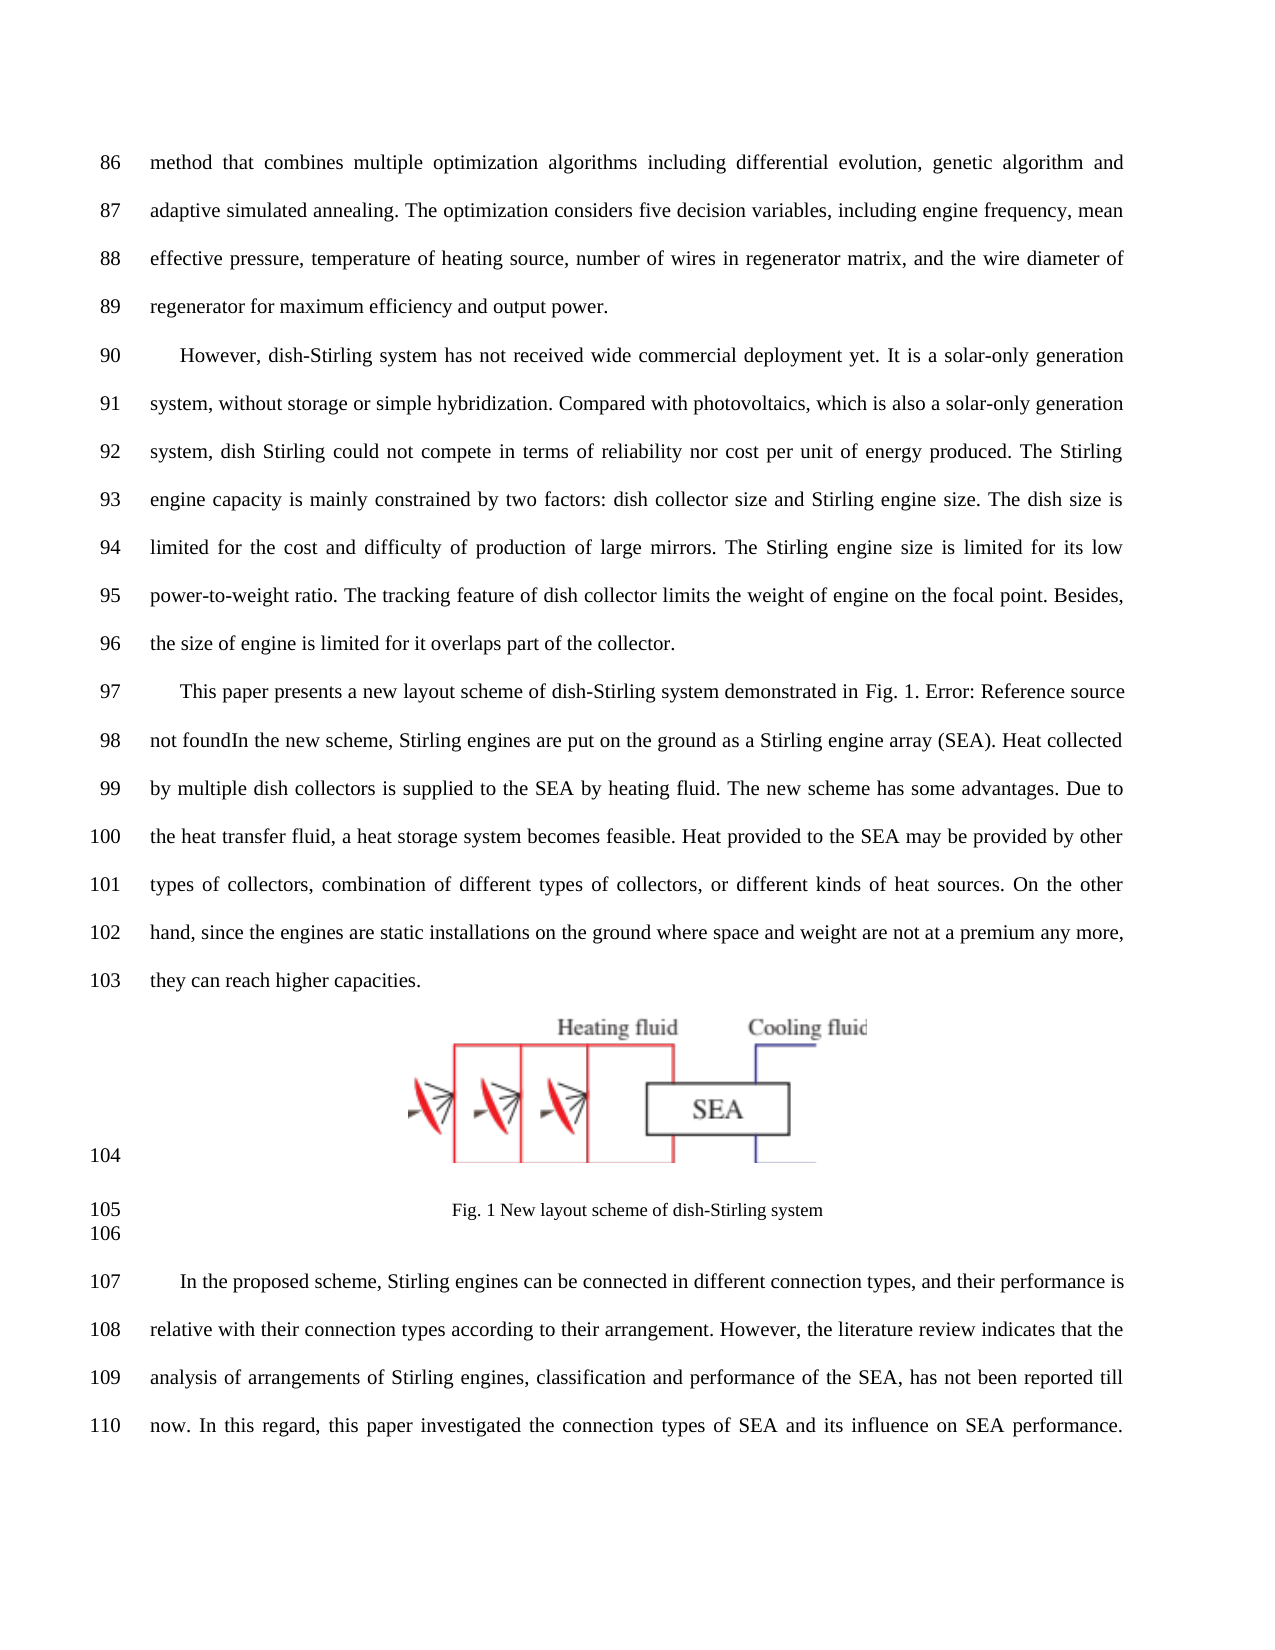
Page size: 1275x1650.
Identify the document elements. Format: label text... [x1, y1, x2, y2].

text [150, 150, 1125, 318]
text Fig. 1 New layout scheme of dish-Stirling system [150, 1199, 1125, 1221]
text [150, 1269, 1125, 1437]
text However, dish-Stirling system has not received wide commercial deployment yet. It is a solar-only generation system, without storage or simple hybridization. Compared with photovoltaics, which is also a solar-only generation system, dish Stirling could not compete in terms of reliability nor cost per unit of energy produced. The Stirling engine capacity is mainly constrained by two factors: dish collector size and Stirling engine size. The dish size is limited for the cost and difficulty of production of large mirrors. The Stirling engine size is limited for its low power-to-weight ratio. The tracking feature of dish collector limits the weight of engine on the focal point. Besides, the size of engine is limited for it overlaps part of the collector. [150, 342, 1125, 655]
